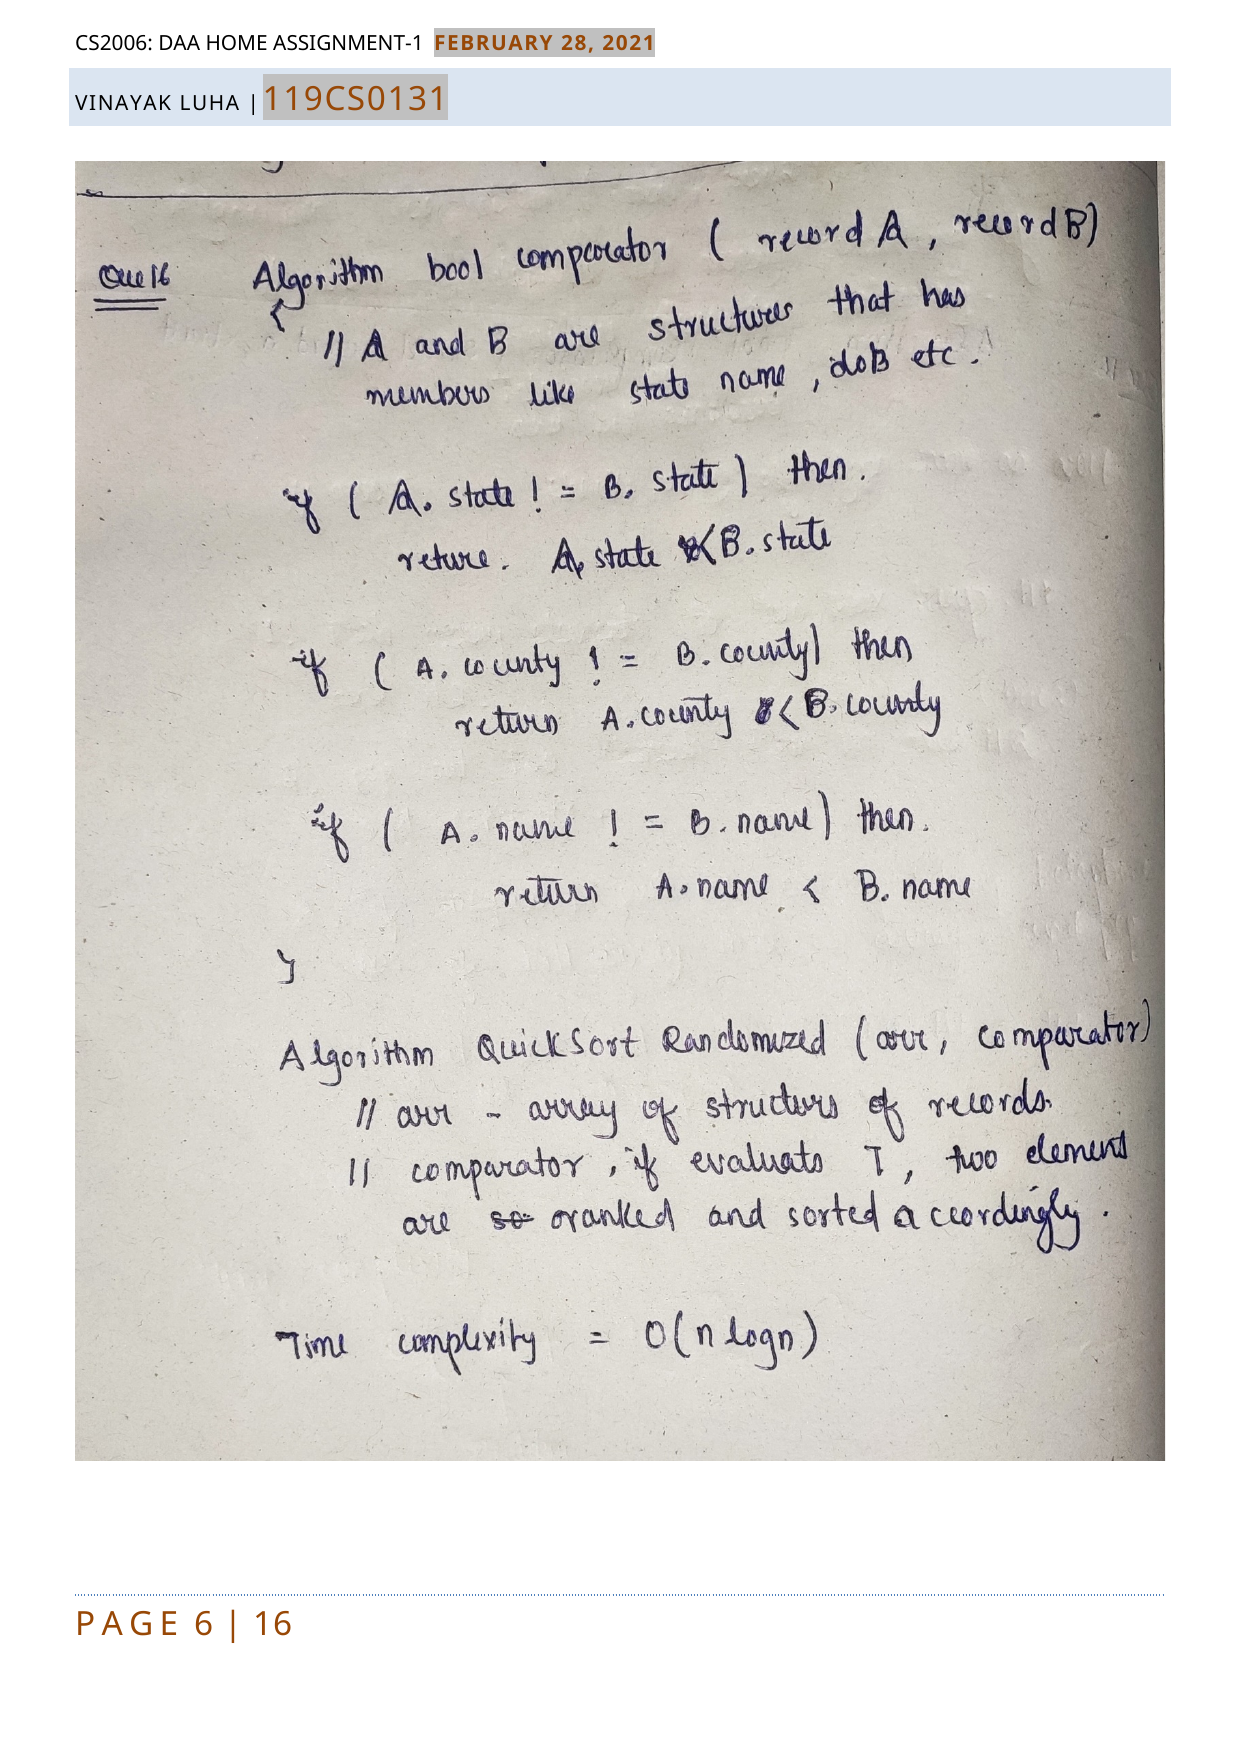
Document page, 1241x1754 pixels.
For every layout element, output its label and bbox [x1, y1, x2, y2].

picture [75, 161, 1166, 1461]
